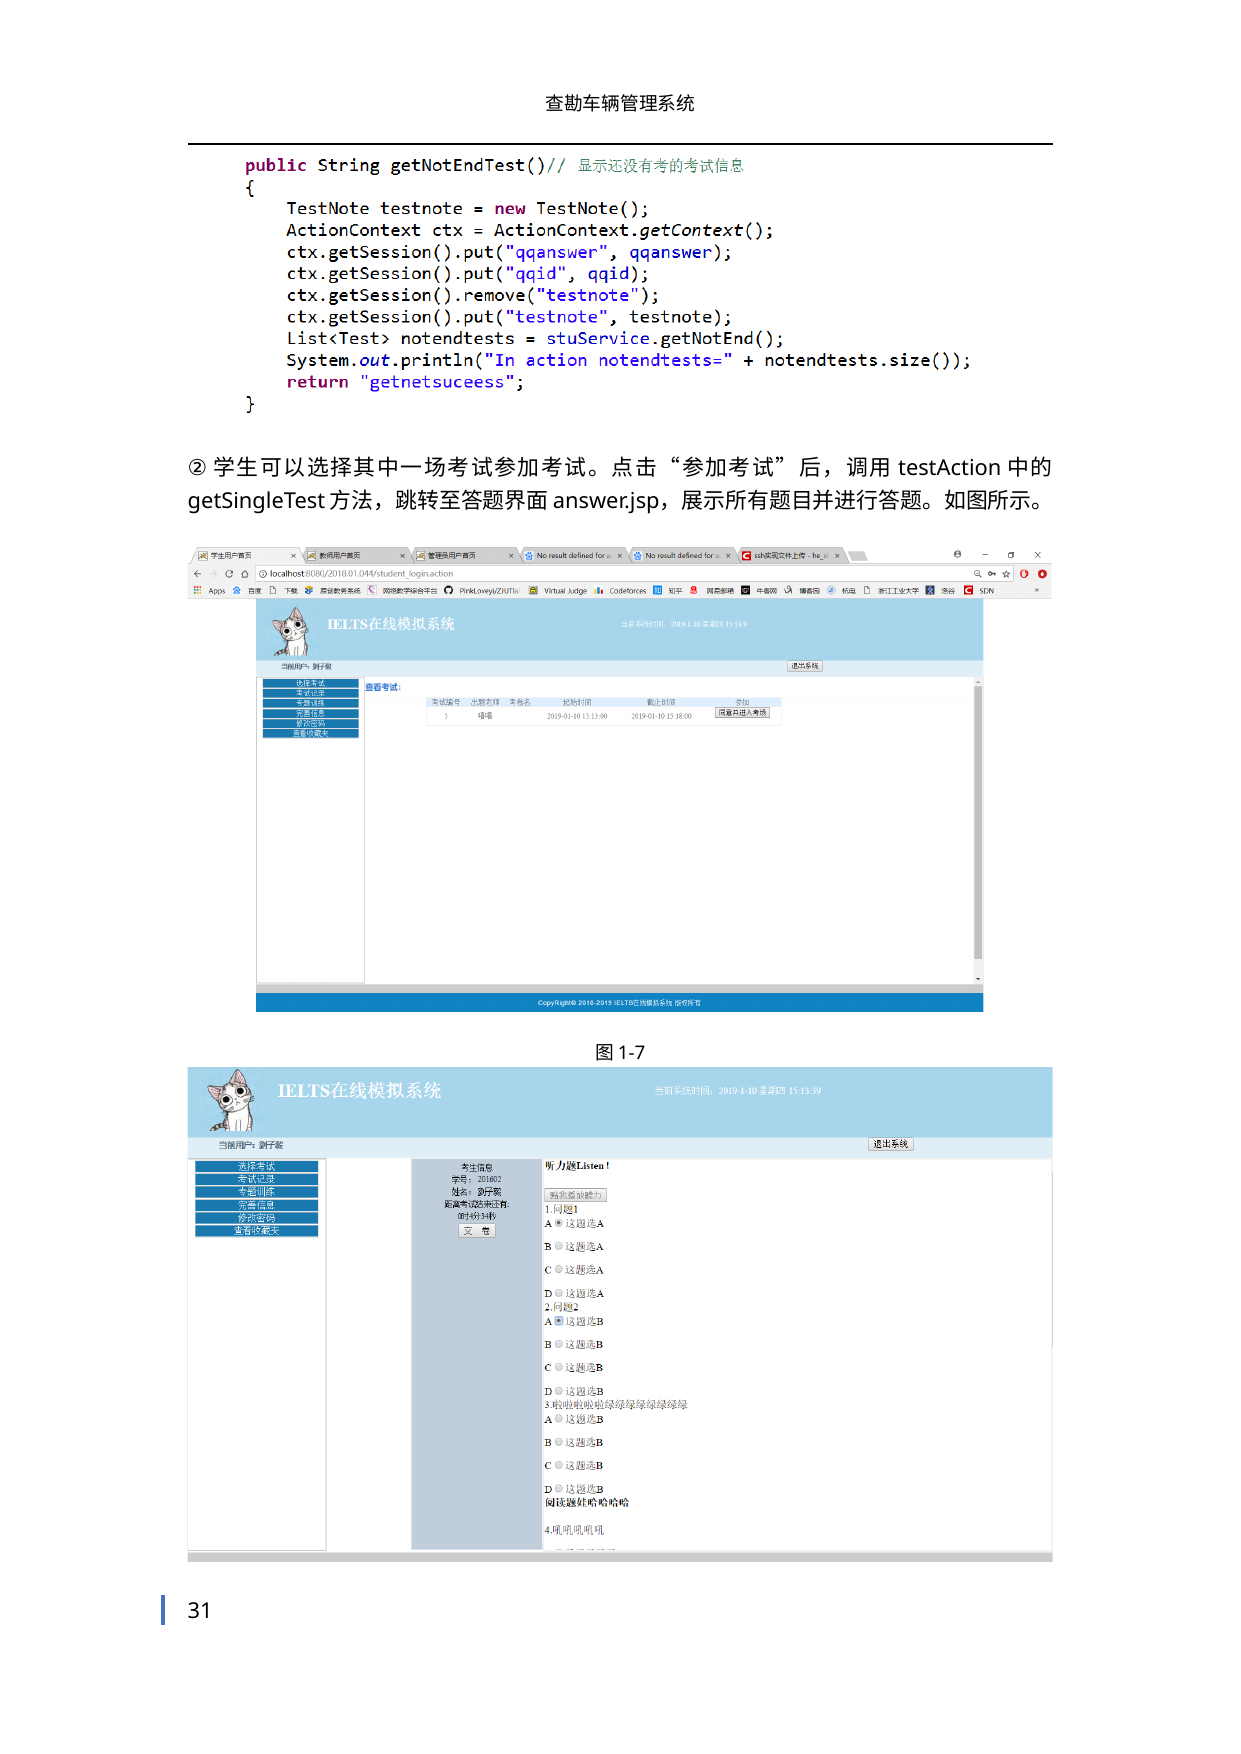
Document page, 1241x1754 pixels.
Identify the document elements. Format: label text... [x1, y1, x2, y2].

text 图1-7 [187, 1035, 1053, 1067]
picture [235, 157, 1005, 420]
picture [187, 1067, 1053, 1562]
picture [187, 547, 1052, 1012]
text ②学生可以选择其中一场考试参加考试。点击“参加考试”后，调用testAction中的getSingleTest方法，跳转至答题界面answer.jsp，展示所有题目并进行答题。如图所示。 [187, 450, 1053, 515]
